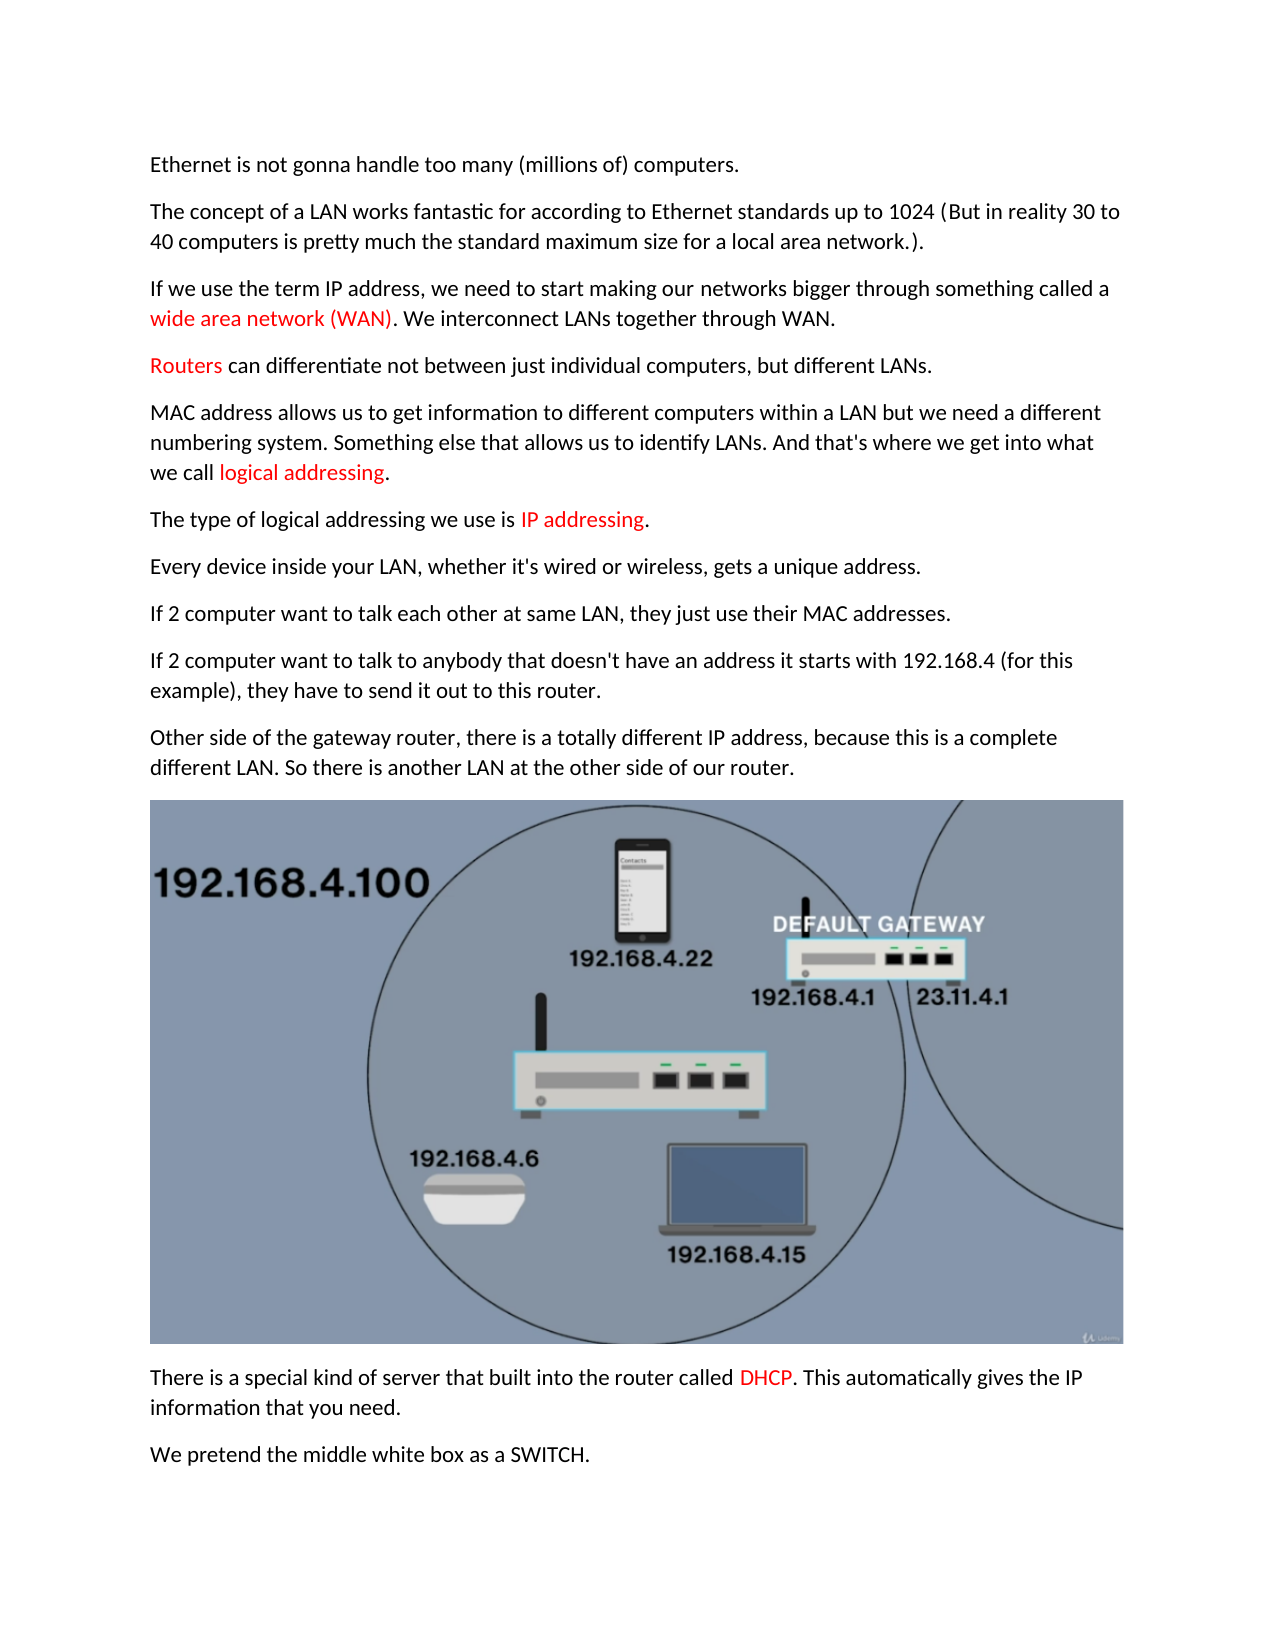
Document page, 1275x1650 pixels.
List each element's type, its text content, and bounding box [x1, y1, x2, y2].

text MAC address allows us to get information to different computers within a LAN but we need a different numbering system. Something else that allows us to identify LANs. And that's where we get into what we call logical addressing. [150, 398, 1125, 486]
text Ethernet is not gonna handle too many (millions of) computers. [150, 150, 1125, 178]
text Other side of the gateway router, there is a totally different IP address, because this is a complete different LAN. So there is another LAN at the other side of our router. [150, 723, 1125, 781]
text If 2 computer want to talk each other at same LAN, they just use their MAC addresses. [150, 599, 1125, 627]
picture [150, 800, 1124, 1344]
text We pretend the middle white box as a SWITCH. [150, 1440, 1125, 1468]
text There is a special kind of server that built into the router called DHCP. This automatically gives the IP information that you need. [150, 1363, 1125, 1421]
text Routers can differentiate not between just individual computers, but different LANs. [150, 351, 1125, 379]
text Every device inside your LAN, whether it's wired or wireless, gets a unique address. [150, 552, 1125, 580]
text If we use the term IP address, we need to start making our networks bigger through something called a wide area network (WAN). We interconnect LANs together through WAN. [150, 274, 1125, 332]
text The type of logical addressing we use is IP addressing. [150, 505, 1125, 533]
text If 2 computer want to talk to anybody that doesn't have an address it starts with 192.168.4 (for this example), they have to send it out to this router. [150, 646, 1125, 704]
text The concept of a LAN works fantastic for according to Ethernet standards up to 1024 (But in reality 30 to 40 computers is pretty much the standard maximum size for a local area network.). [150, 197, 1125, 255]
